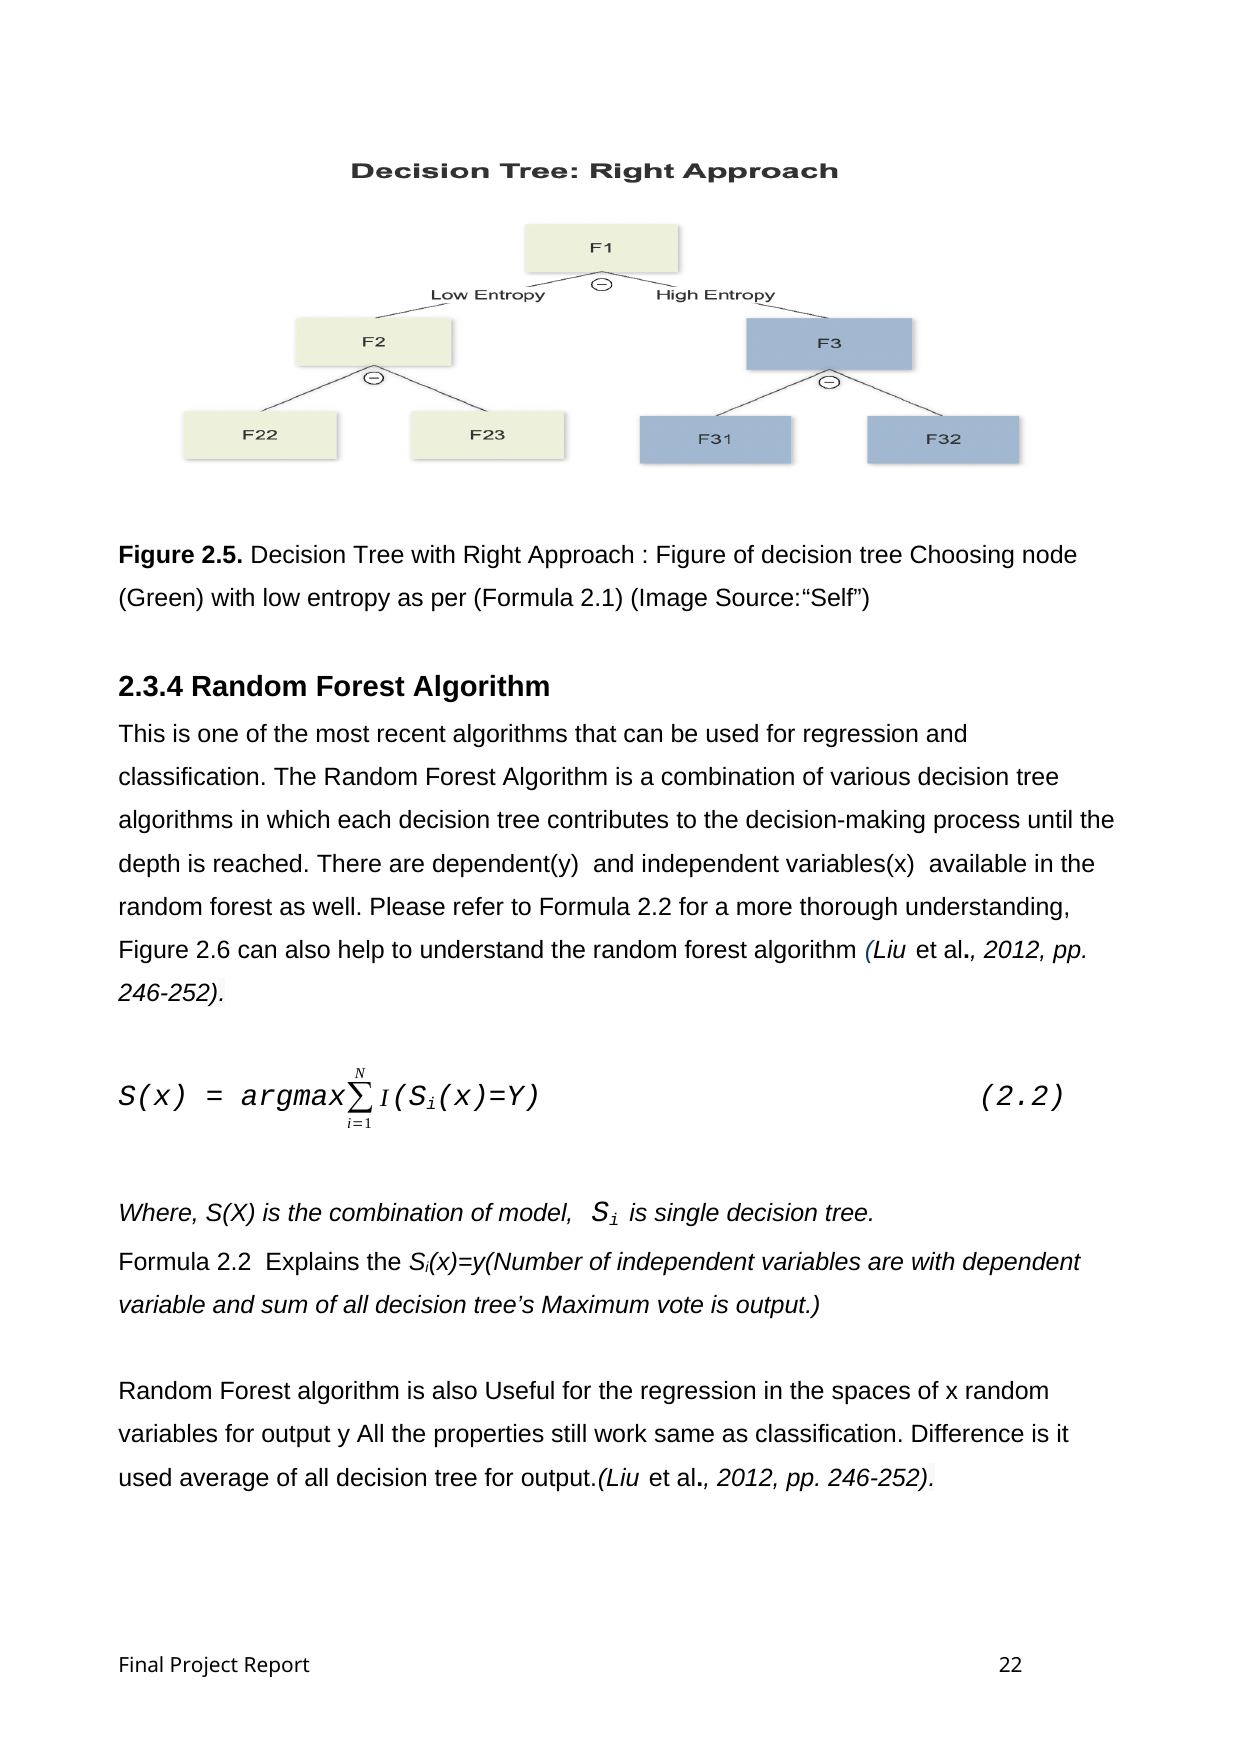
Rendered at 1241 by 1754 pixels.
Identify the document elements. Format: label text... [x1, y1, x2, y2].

text Random Forest algorithm is also Useful for the regression in the spaces of x random variables for output y All the properties still work same as classification. Difference is it used average of all decision tree for output.(Liu et al., 2012, pp. 246-252). [118, 1376, 1122, 1534]
text Formula 2.2 Explains the Si(x)=y(Number of independent variables are with dependent variable and sum of all decision tree’s Maximum vote is output.) [118, 1247, 1122, 1319]
text 2.3.4 Random Forest Algorithm [118, 669, 1122, 702]
text S(x) = argmax(Si(x)=Y) (2.2) [118, 1064, 1122, 1132]
picture [118, 147, 1048, 526]
text This is one of the most recent algorithms that can be used for regression and classification. The Random Forest Algorithm is a combination of various decision tree algorithms in which each decision tree contributes to the decision-making process until the depth is reached. There are dependent(y) and independent variables(x) available in the random forest as well. Please refer to Formula 2.2 for a more thorough understanding, Figure 2.6 can also help to understand the random forest algorithm (Liu et al., 2012, pp. 246-252). [118, 719, 1122, 1007]
text Where, S(X) is the combination of model, Si is single decision tree. [118, 1197, 1122, 1231]
